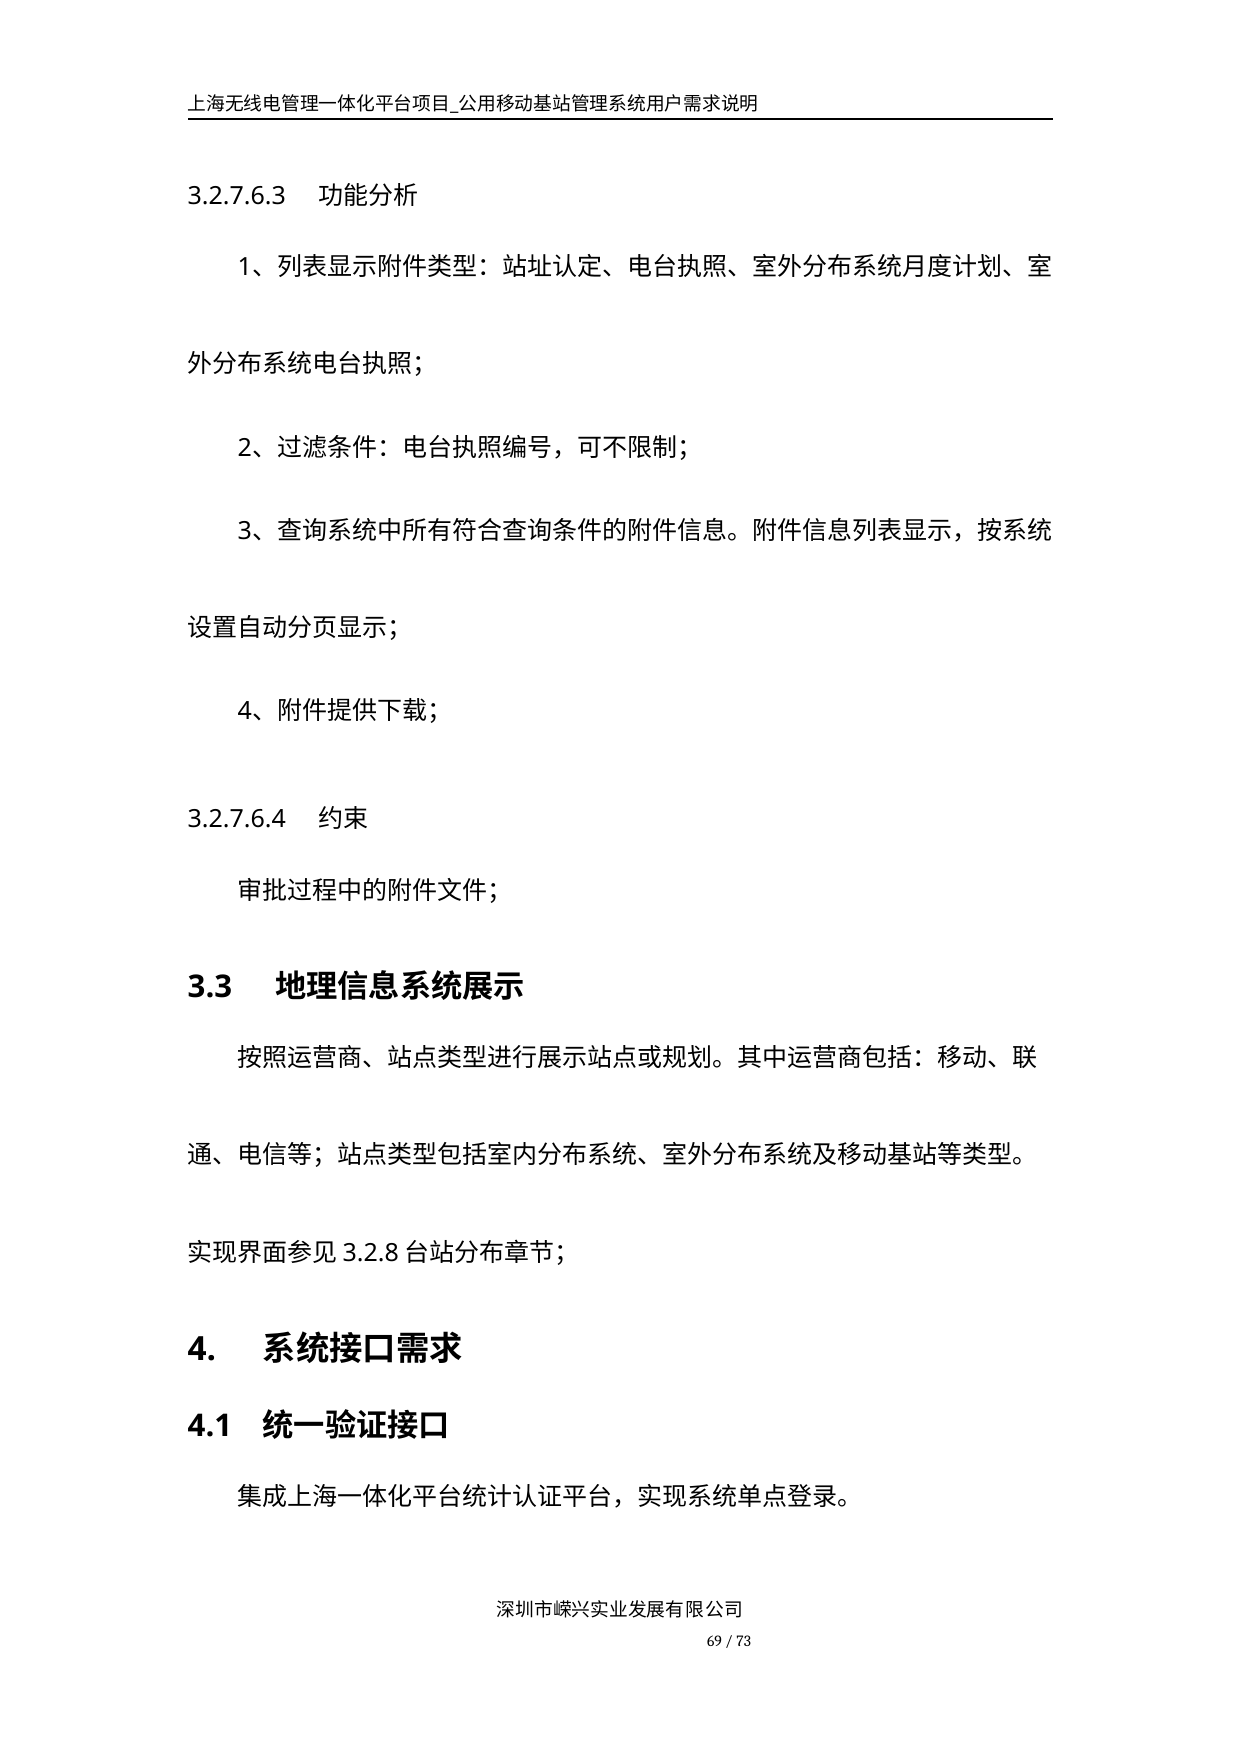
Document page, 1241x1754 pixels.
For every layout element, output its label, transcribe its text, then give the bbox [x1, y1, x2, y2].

subtitle 系统接口需求 [187, 1313, 1053, 1378]
text 2、过滤条件：电台执照编号，可不限制； [187, 413, 1053, 478]
subtitle 地理信息系统展示 [187, 951, 1053, 1016]
subtitle 统一验证接口 [187, 1391, 1053, 1456]
text 按照运营商、站点类型进行展示站点或规划。其中运营商包括：移动、联通、电信等；站点类型包括室内分布系统、室外分布系统及移动基站等类型。实现界面参见3.2.8台站分布章节； [187, 1023, 1053, 1283]
text 4、附件提供下载； [187, 676, 1053, 741]
text 集成上海一体化平台统计认证平台，实现系统单点登录。 [187, 1462, 1053, 1527]
text 审批过程中的附件文件； [187, 856, 1053, 921]
text 1、列表显示附件类型：站址认定、电台执照、室外分布系统月度计划、室外分布系统电台执照； [187, 232, 1053, 394]
subtitle 功能分析 [187, 161, 1053, 226]
subtitle 约束 [187, 784, 1053, 849]
text 3、查询系统中所有符合查询条件的附件信息。附件信息列表显示，按系统设置自动分页显示； [187, 496, 1053, 658]
